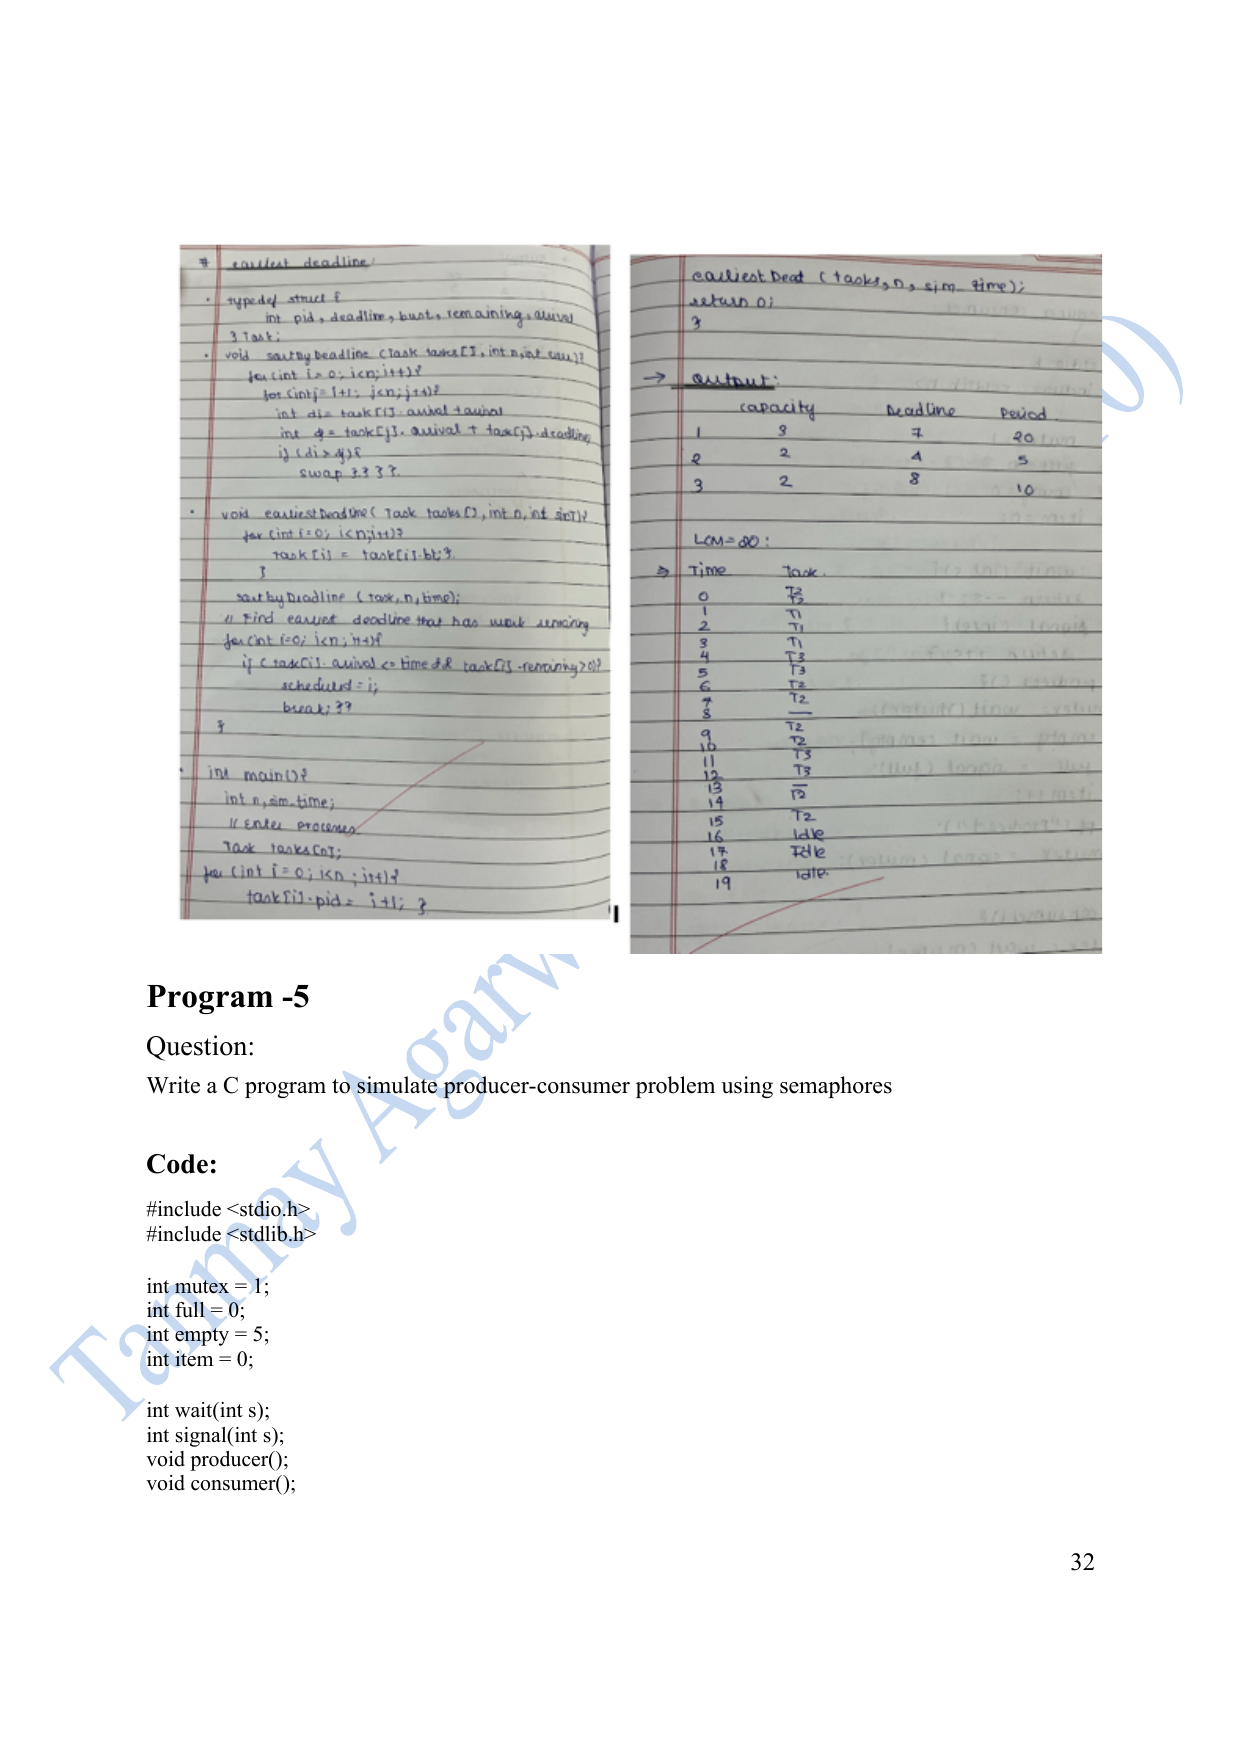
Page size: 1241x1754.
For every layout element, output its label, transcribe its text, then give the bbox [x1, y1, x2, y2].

text int wait(int s); [146, 1398, 1102, 1423]
text #include <stdlib.h> [146, 1222, 1102, 1246]
text int mutex = 1; [146, 1274, 1102, 1298]
text int signal(int s); [146, 1423, 1102, 1447]
text int full = 0; [146, 1298, 1102, 1322]
text Code: [146, 1148, 1102, 1179]
text Question: [146, 1030, 1102, 1061]
text void producer(); [146, 1447, 1102, 1471]
text Program -5 [146, 977, 1102, 1014]
text #include <stdio.h> [146, 1197, 1102, 1222]
text void consumer(); [146, 1471, 1102, 1496]
text int item = 0; [146, 1346, 1102, 1371]
text int empty = 5; [146, 1322, 1102, 1346]
picture [146, 220, 1103, 954]
text Write a C program to simulate producer-consumer problem using semaphores [146, 1072, 1102, 1099]
